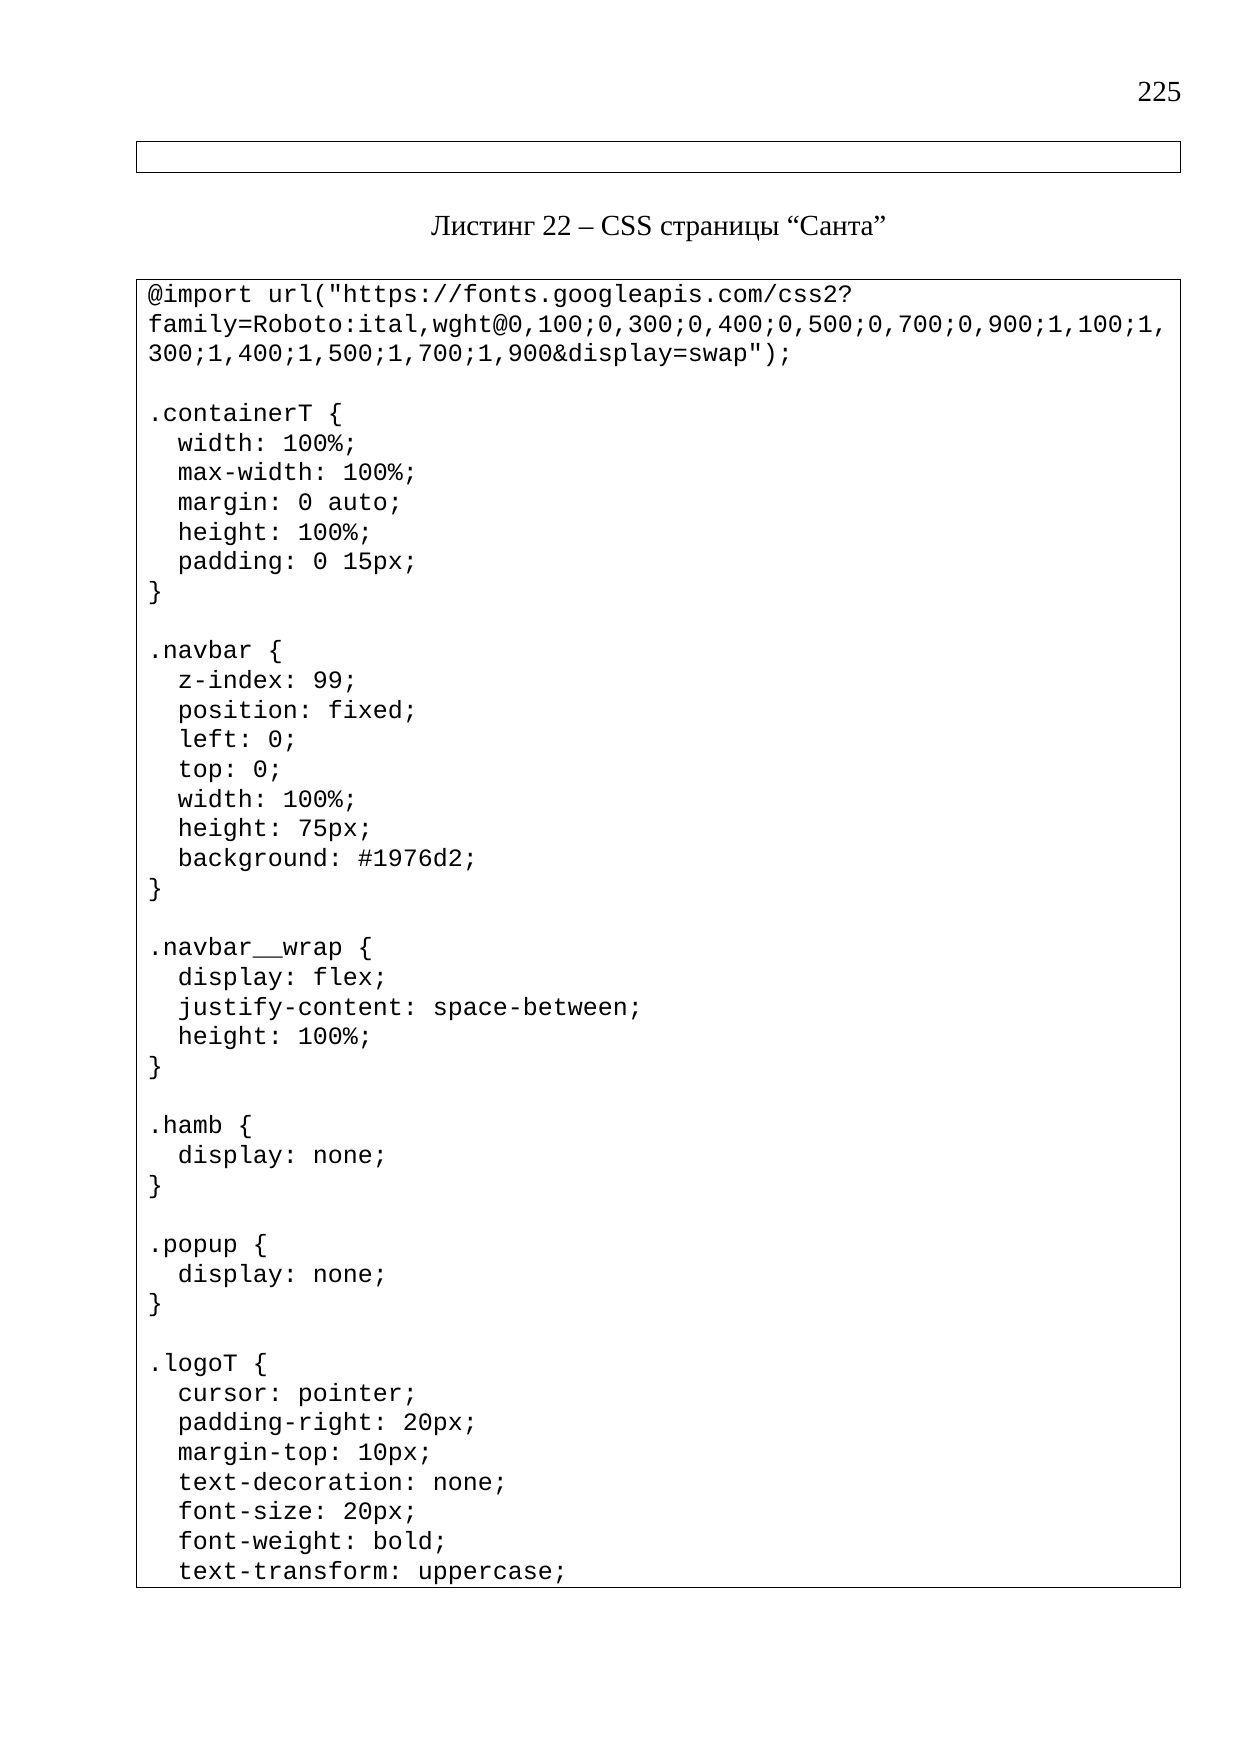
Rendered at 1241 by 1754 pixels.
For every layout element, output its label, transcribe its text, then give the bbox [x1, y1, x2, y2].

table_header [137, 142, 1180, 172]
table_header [137, 280, 1180, 1587]
text Листинг 22 – CSS страницы “Санта” [136, 208, 1181, 242]
